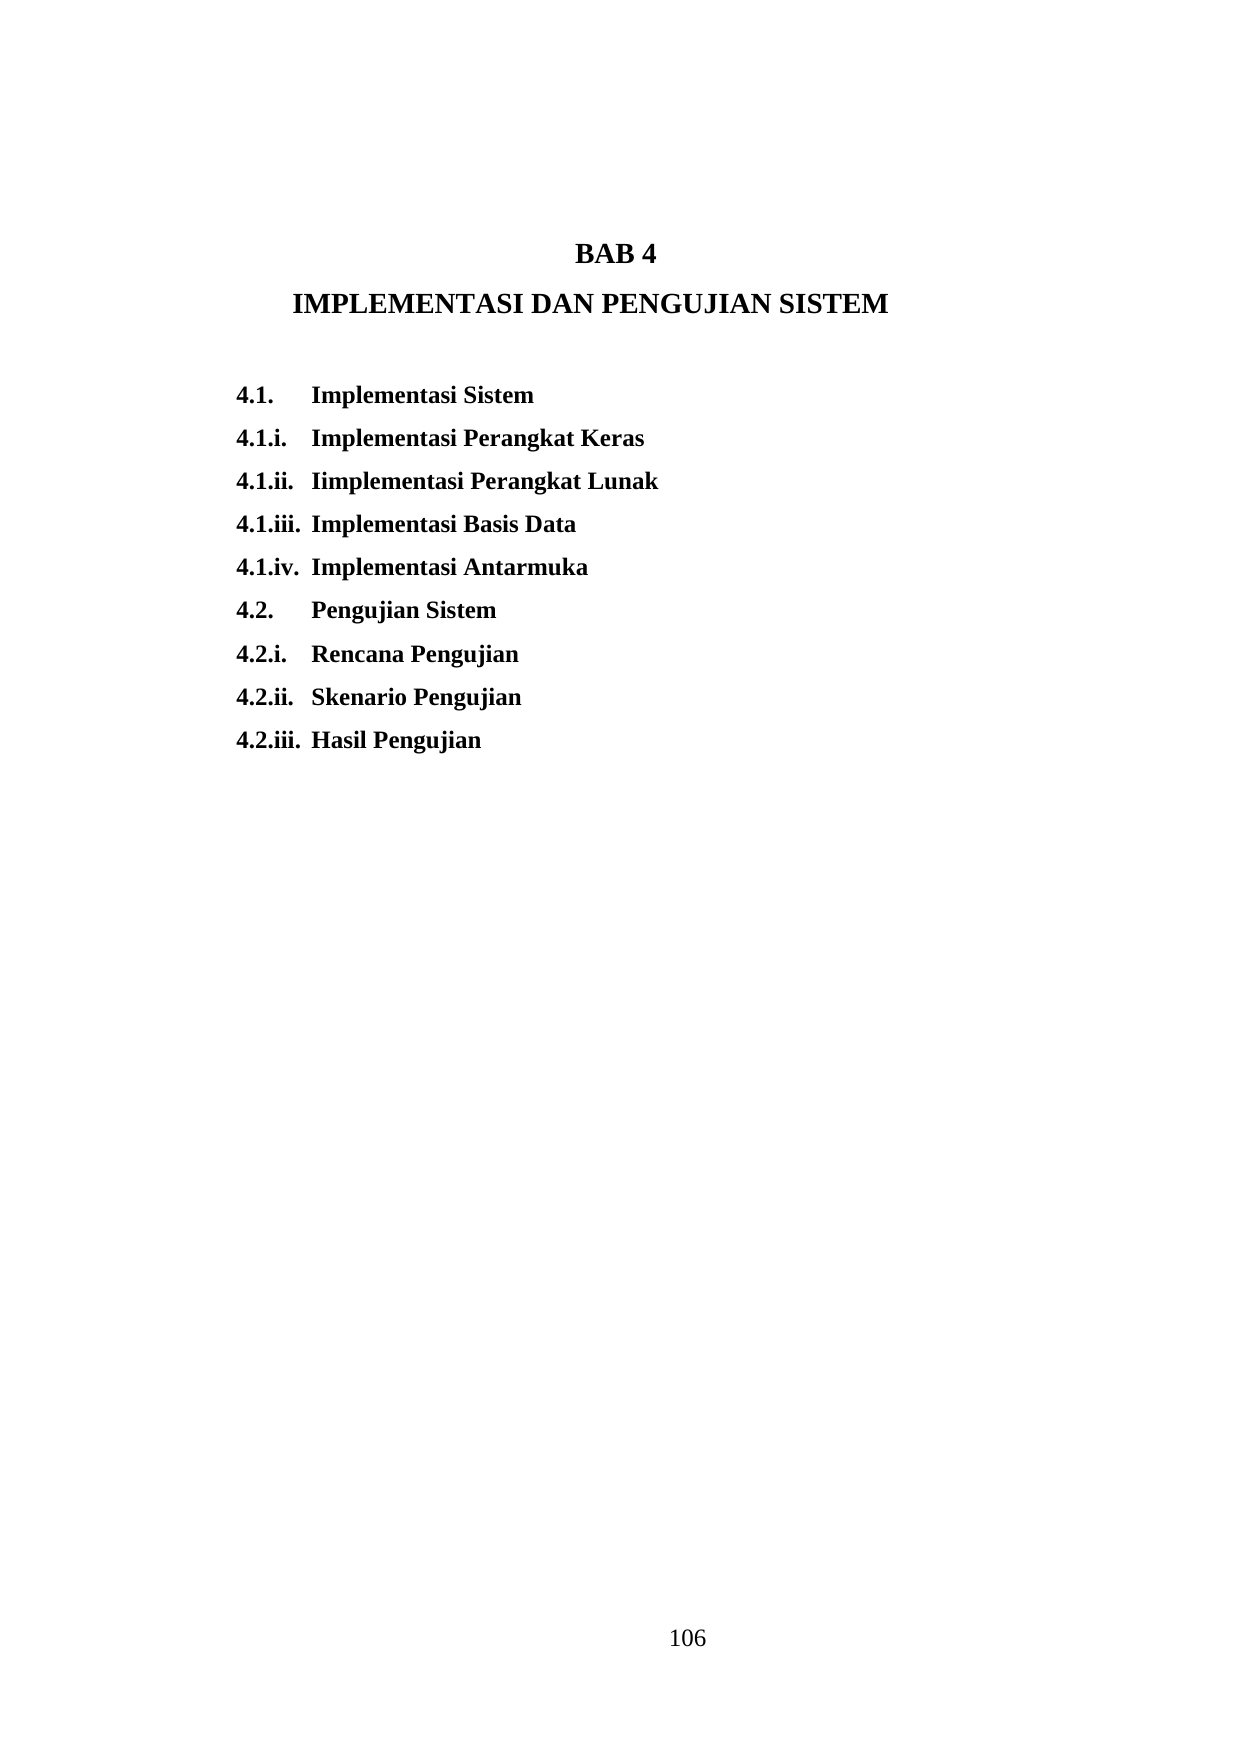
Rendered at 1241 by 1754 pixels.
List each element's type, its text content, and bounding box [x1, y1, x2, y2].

subtitle Rencana Pengujian [236, 639, 1063, 667]
subtitle Implementasi Sistem [236, 380, 1063, 409]
subtitle IMPLEMENTASI DAN PENGUJIAN SISTEM [118, 236, 1063, 320]
subtitle Hasil Pengujian [236, 725, 1063, 754]
subtitle Pengujian Sistem [236, 596, 1063, 624]
subtitle Skenario Pengujian [236, 682, 1063, 711]
subtitle Iimplementasi Perangkat Lunak [236, 466, 1063, 495]
subtitle Implementasi Basis Data [236, 509, 1063, 538]
subtitle Implementasi Antarmuka [236, 552, 1063, 581]
subtitle Implementasi Perangkat Keras [236, 423, 1063, 452]
